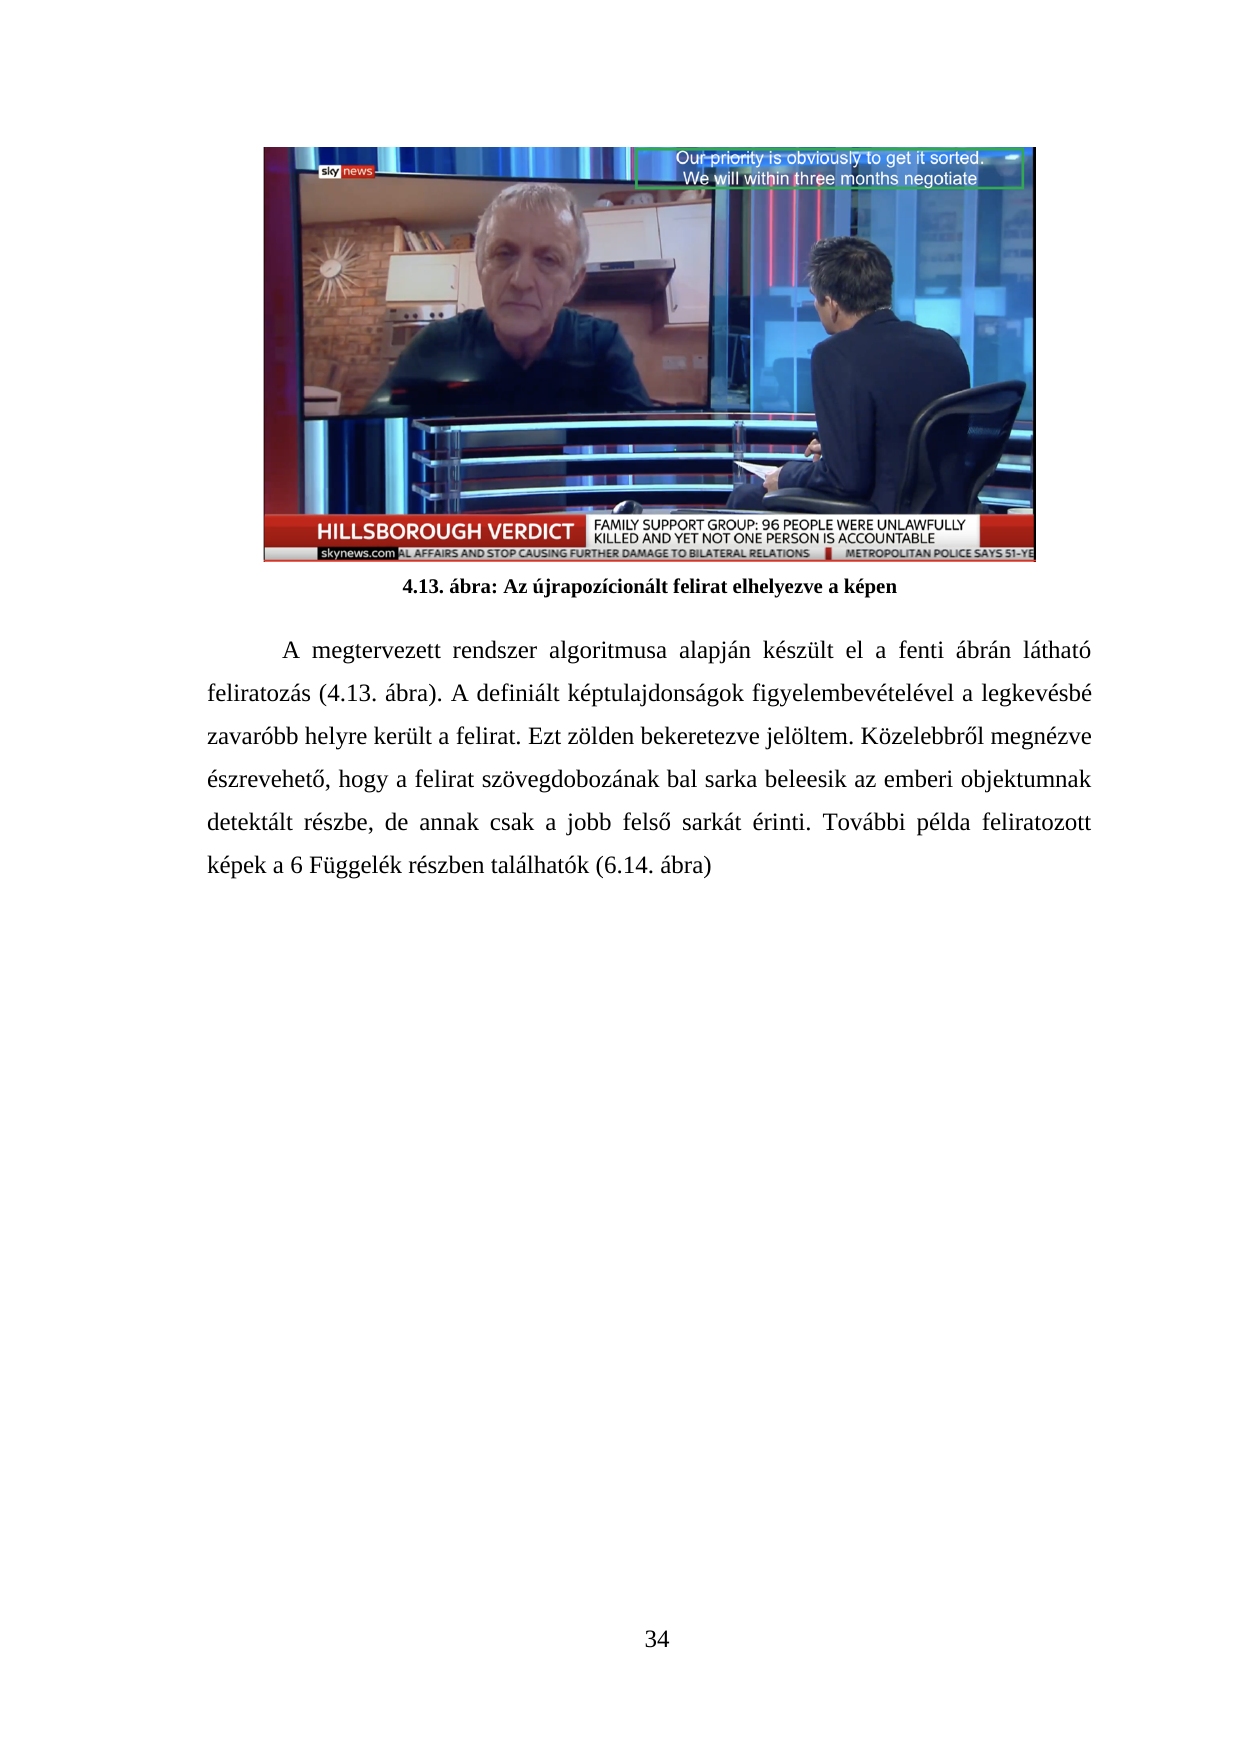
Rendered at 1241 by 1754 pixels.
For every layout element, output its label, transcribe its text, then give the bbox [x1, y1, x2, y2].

picture [263, 147, 1036, 562]
